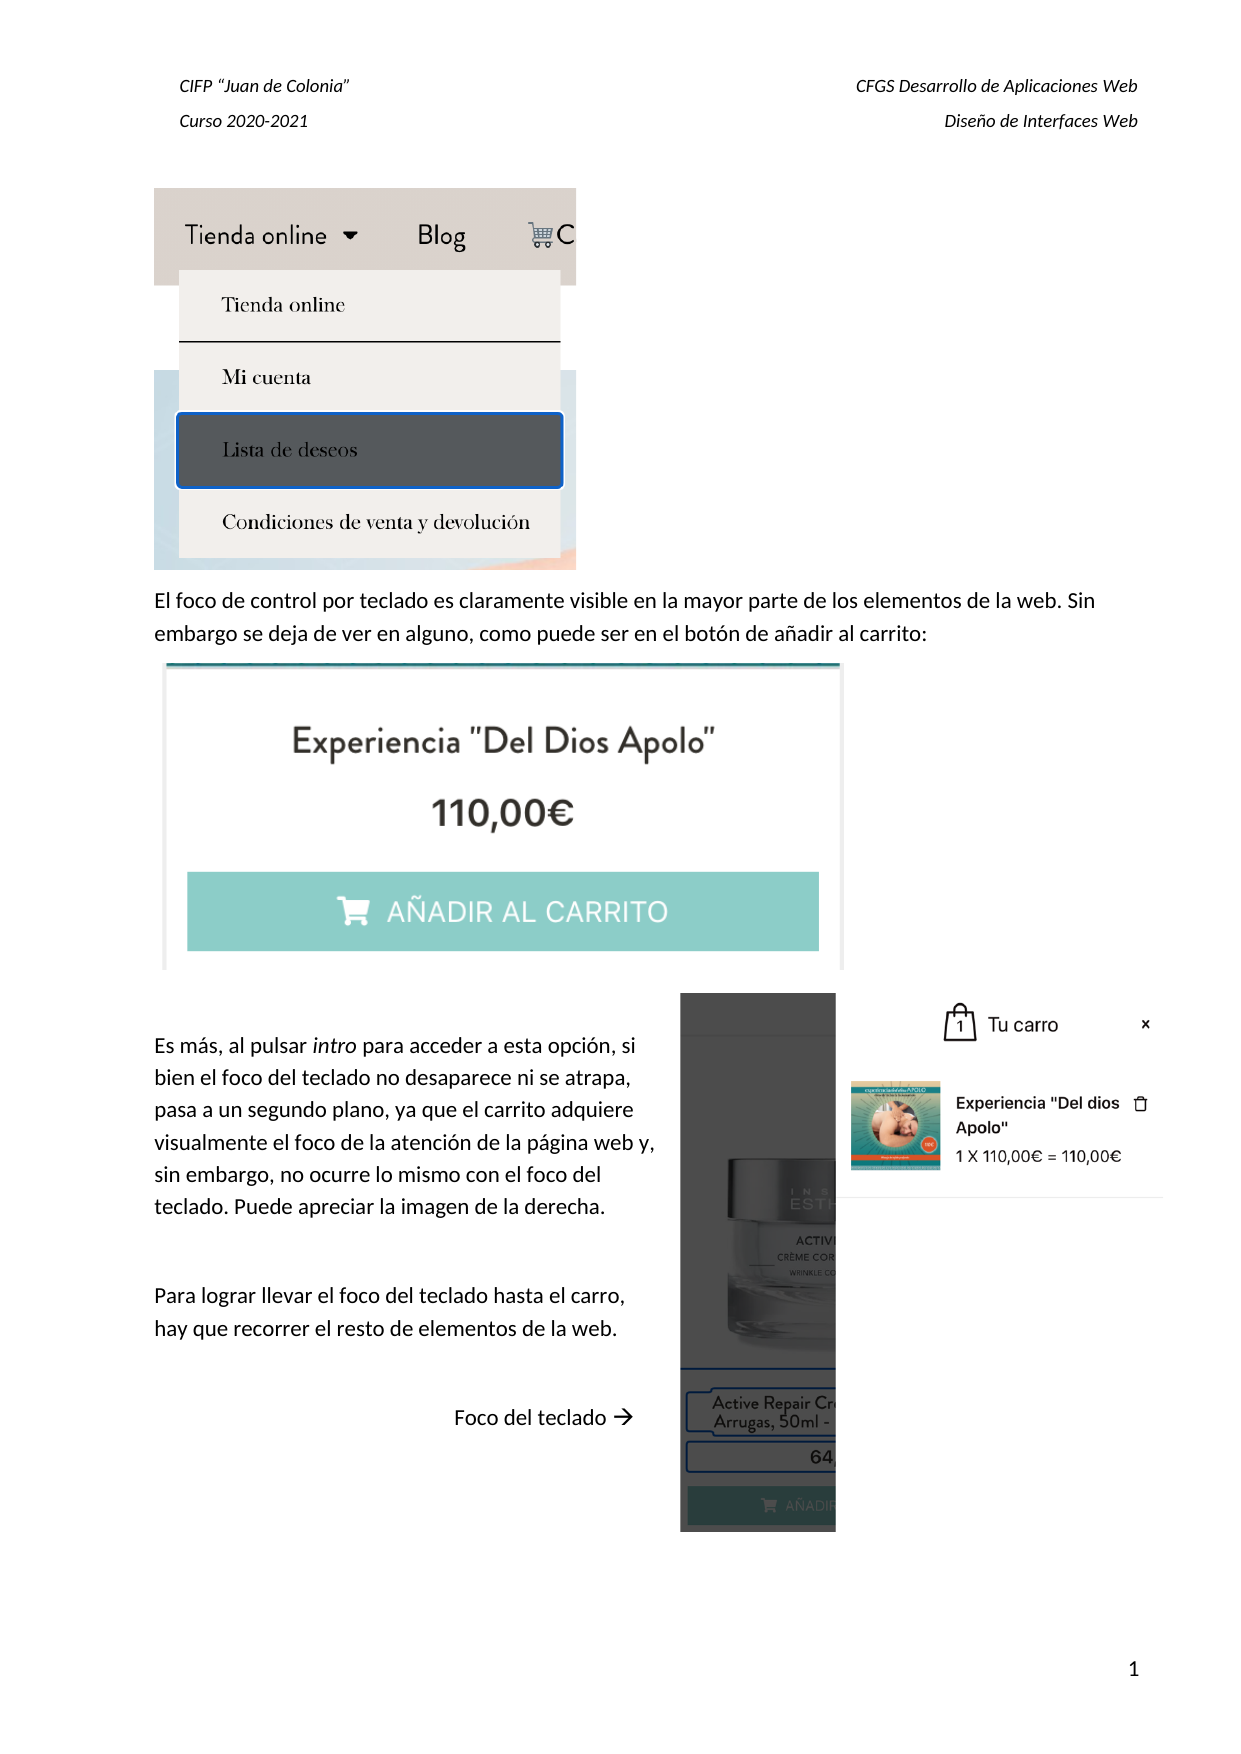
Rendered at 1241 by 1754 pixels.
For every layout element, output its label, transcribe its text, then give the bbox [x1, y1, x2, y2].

text Es más, al pulsar intro para acceder a esta opción, si bien el foco del teclado no desaparece ni se atrapa, pasa a un segundo plano, ya que el carrito adquiere visualmente el foco de la atención de la página web y, sin embargo, no ocurre lo mismo con el foco del teclado. Puede apreciar la imagen de la derecha. [154, 1031, 680, 1220]
text Foco del teclado [154, 1403, 680, 1431]
picture [154, 188, 577, 570]
text El foco de control por teclado es claramente visible en la mayor parte de los elementos de la web. Sin embargo se deja de ver en alguno, como puede ser en el botón de añadir al carrito: [154, 587, 1151, 647]
picture [680, 993, 1164, 1531]
text Para lograr llevar el foco del teclado hasta el carro, hay que recorrer el resto de elementos de la web. [154, 1281, 680, 1342]
picture [154, 663, 844, 970]
